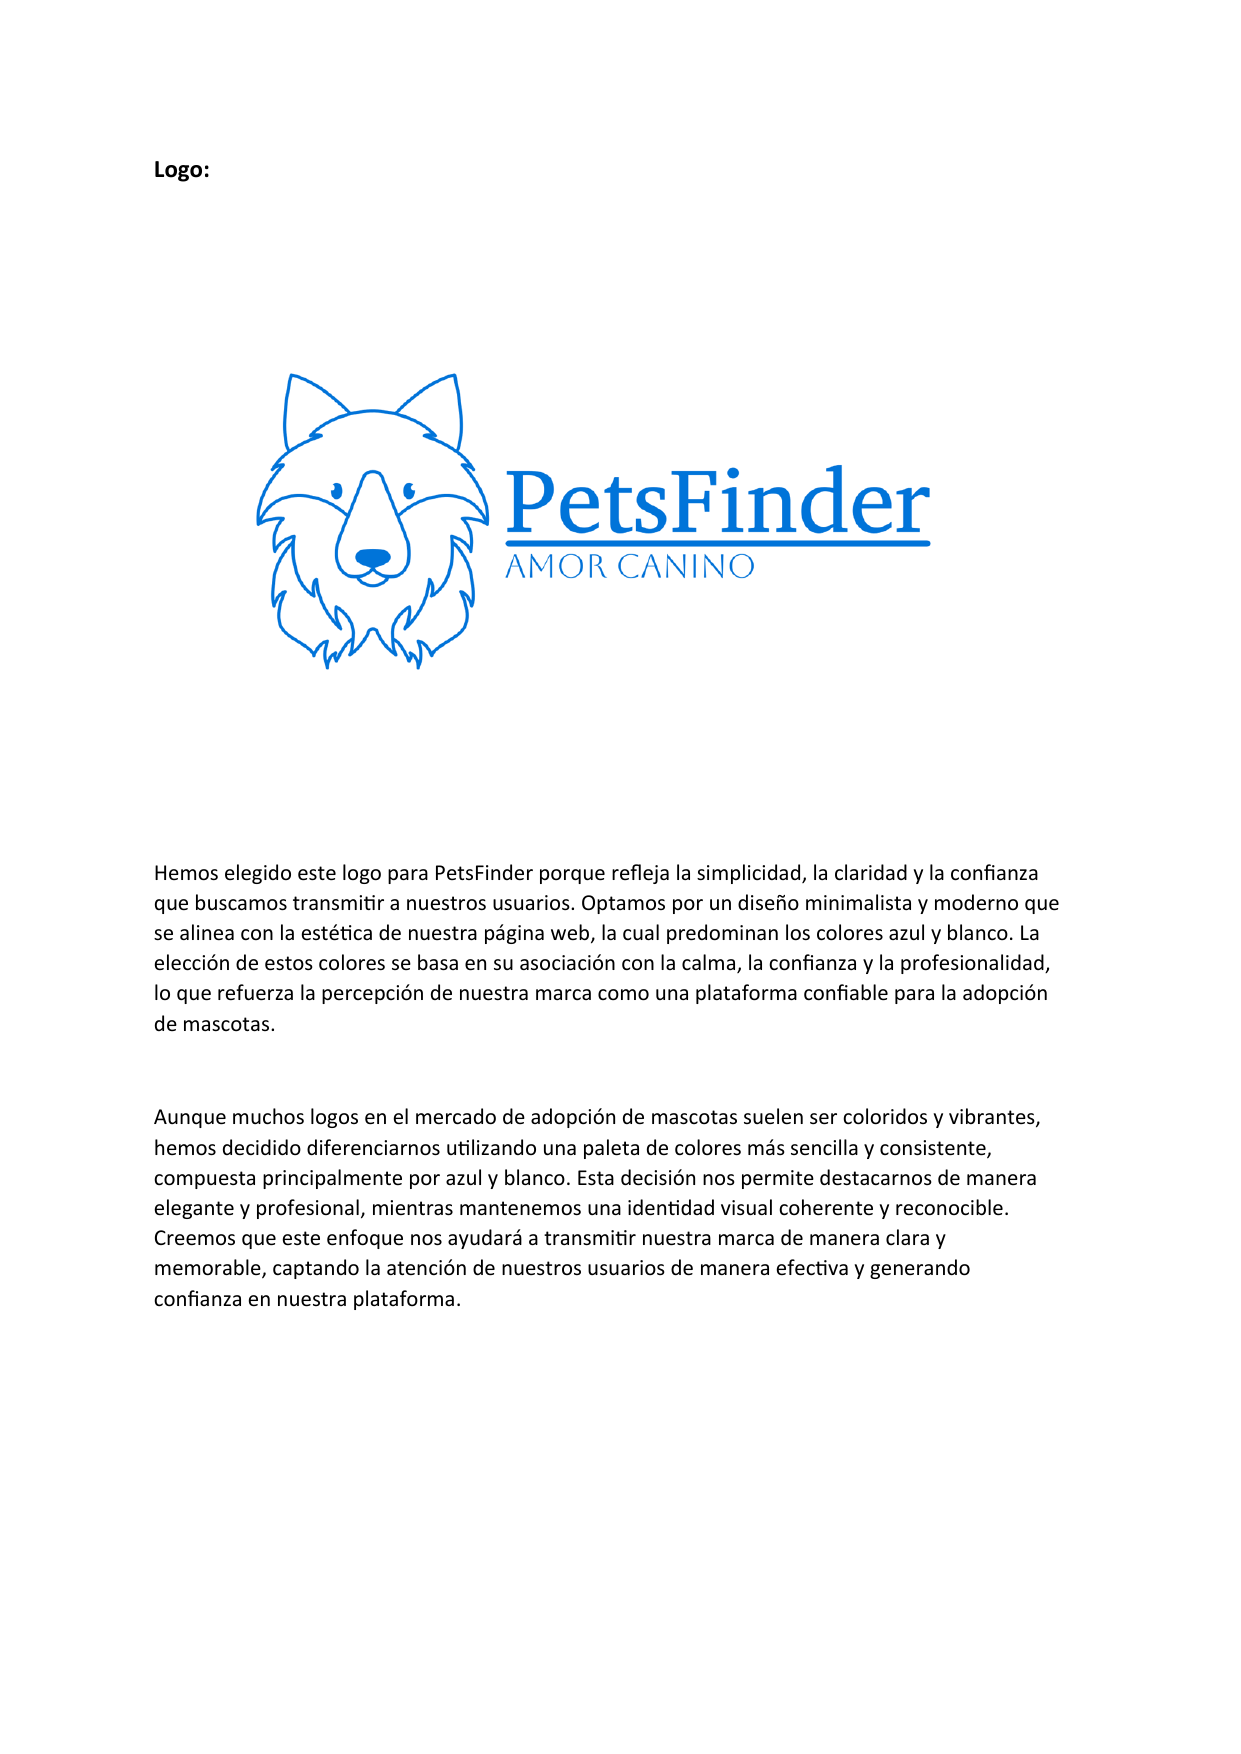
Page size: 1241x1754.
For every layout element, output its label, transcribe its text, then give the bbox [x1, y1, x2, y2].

text Hemos elegido este logo para PetsFinder porque refleja la simplicidad, la claridad y la confianza que buscamos transmitir a nuestros usuarios. Optamos por un diseño minimalista y moderno que se alinea con la estética de nuestra página web, la cual predominan los colores azul y blanco. La elección de estos colores se basa en su asociación con la calma, la confianza y la profesionalidad, lo que refuerza la percepción de nuestra marca como una plataforma confiable para la adopción de mascotas. [154, 858, 1063, 1037]
picture [153, 186, 1040, 851]
text Aunque muchos logos en el mercado de adopción de mascotas suelen ser coloridos y vibrantes, hemos decidido diferenciarnos utilizando una paleta de colores más sencilla y consistente, compuesta principalmente por azul y blanco. Esta decisión nos permite destacarnos de manera elegante y profesional, mientras mantenemos una identidad visual coherente y reconocible. Creemos que este enfoque nos ayudará a transmitir nuestra marca de manera clara y memorable, captando la atención de nuestros usuarios de manera efectiva y generando confianza en nuestra plataforma. [154, 1102, 1063, 1312]
